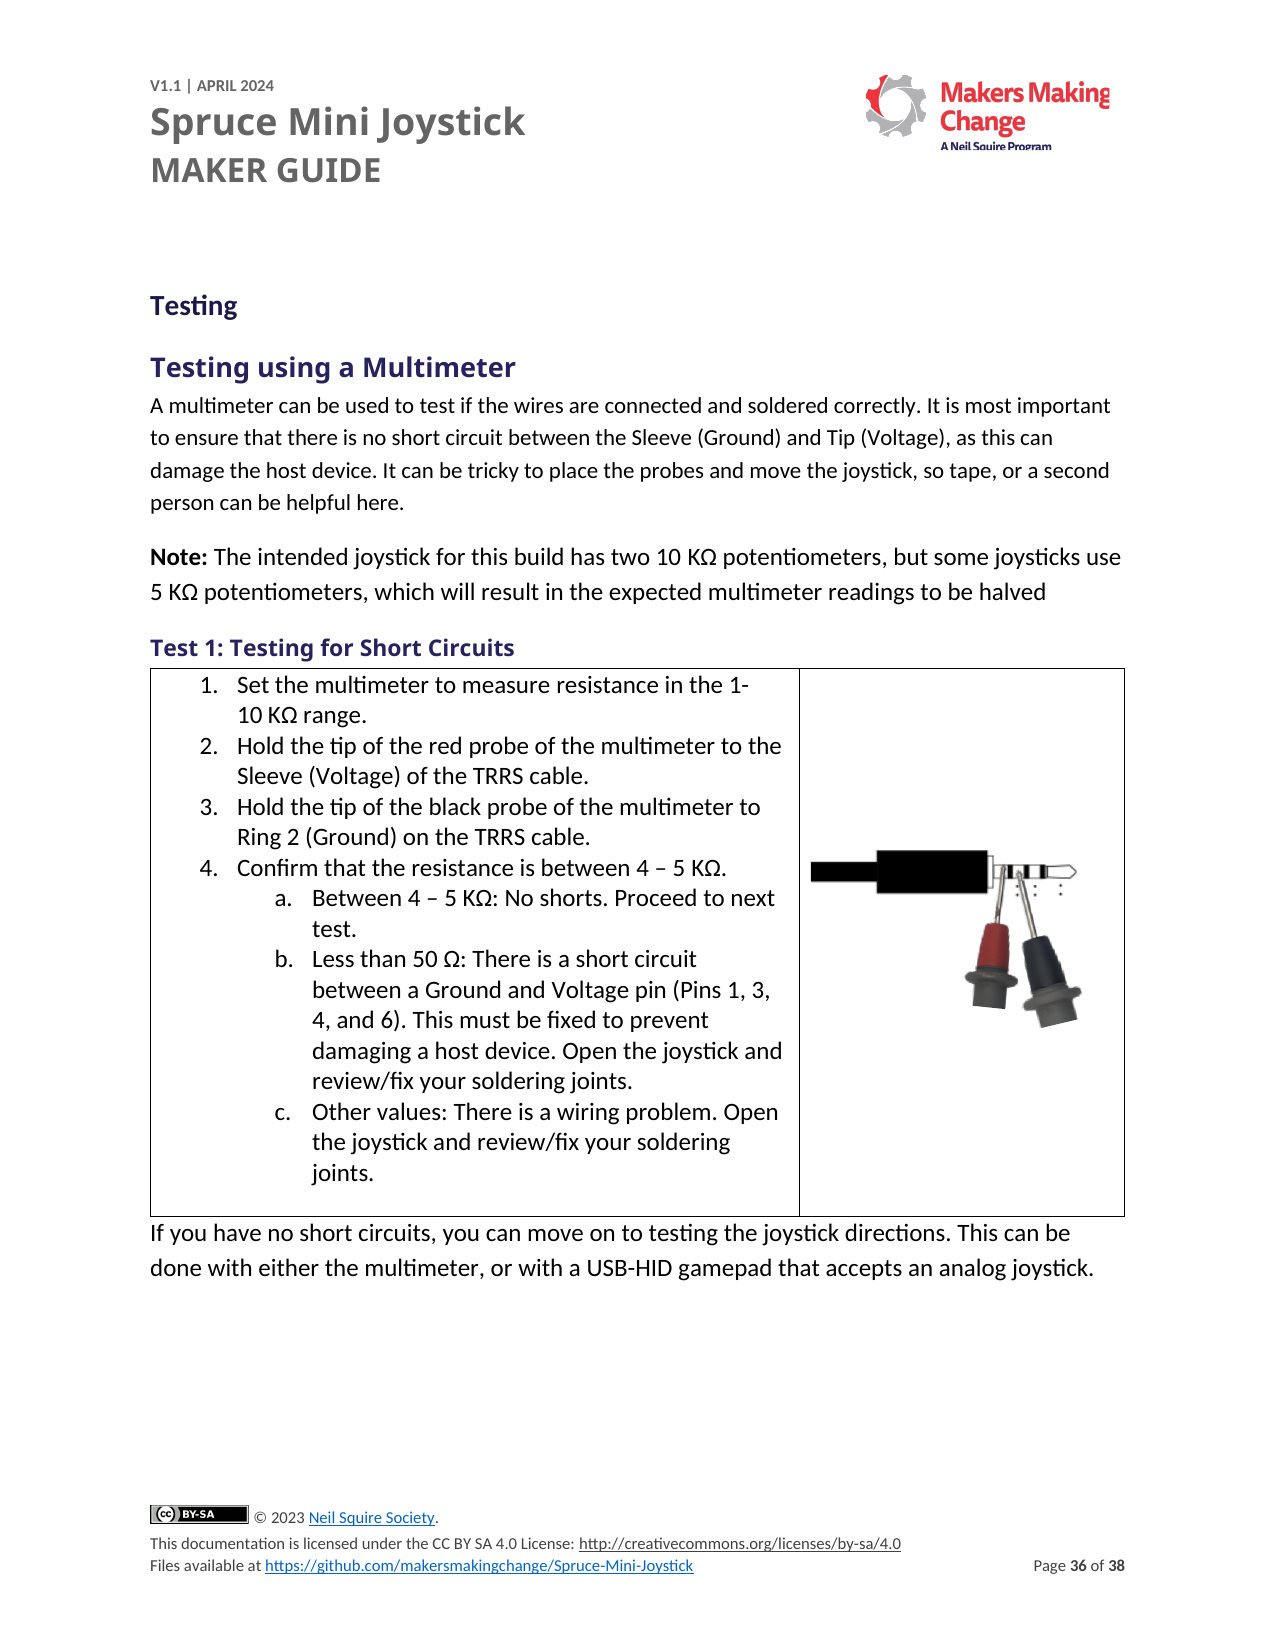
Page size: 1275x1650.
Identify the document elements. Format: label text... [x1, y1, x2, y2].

text A multimeter can be used to test if the wires are connected and soldered correctly. It is most important to ensure that there is no short circuit between the Sleeve (Ground) and Tip (Voltage), as this can damage the host device. It can be tricky to place the probes and move the joystick, so tape, or a second person can be helpful here. [150, 391, 1125, 516]
picture [865, 75, 1110, 151]
subtitle Testing [150, 287, 1125, 323]
subtitle Test 1: Testing for Short Circuits [150, 632, 1125, 663]
table_header [800, 669, 1124, 1216]
picture [150, 1505, 249, 1524]
subtitle Testing using a Multimeter [150, 349, 1125, 386]
text If you have no short circuits, you can move on to testing the joystick directions. This can be done with either the multimeter, or with a USB-HID gamepad that accepts an analog joystick. [150, 1217, 1125, 1282]
picture [810, 839, 1112, 1039]
text Note: The intended joystick for this build has two 10 KΩ potentiometers, but some joysticks use 5 KΩ potentiometers, which will result in the expected multimeter readings to be halved [150, 541, 1125, 606]
table_header Set the multimeter to measure resistance in the 1-10 KΩ range. Hold the tip of the red probe of the multimeter to the Sleeve (Voltage) of the TRRS cable. Hold the tip of the black probe of the multimeter to Ring 2 (Ground) on the TRRS cable. Confirm that the resistance is between 4 – 5 KΩ. Between 4 – 5 KΩ: No shorts. Proceed to next test. Less than 50 Ω: There is a short circuit between a Ground and Voltage pin (Pins 1, 3, 4, and 6). This must be fixed to prevent damaging a host device. Open the joystick and review/fix your soldering joints. Other values: There is a wiring problem. Open the joystick and review/fix your soldering joints. [151, 669, 799, 1216]
